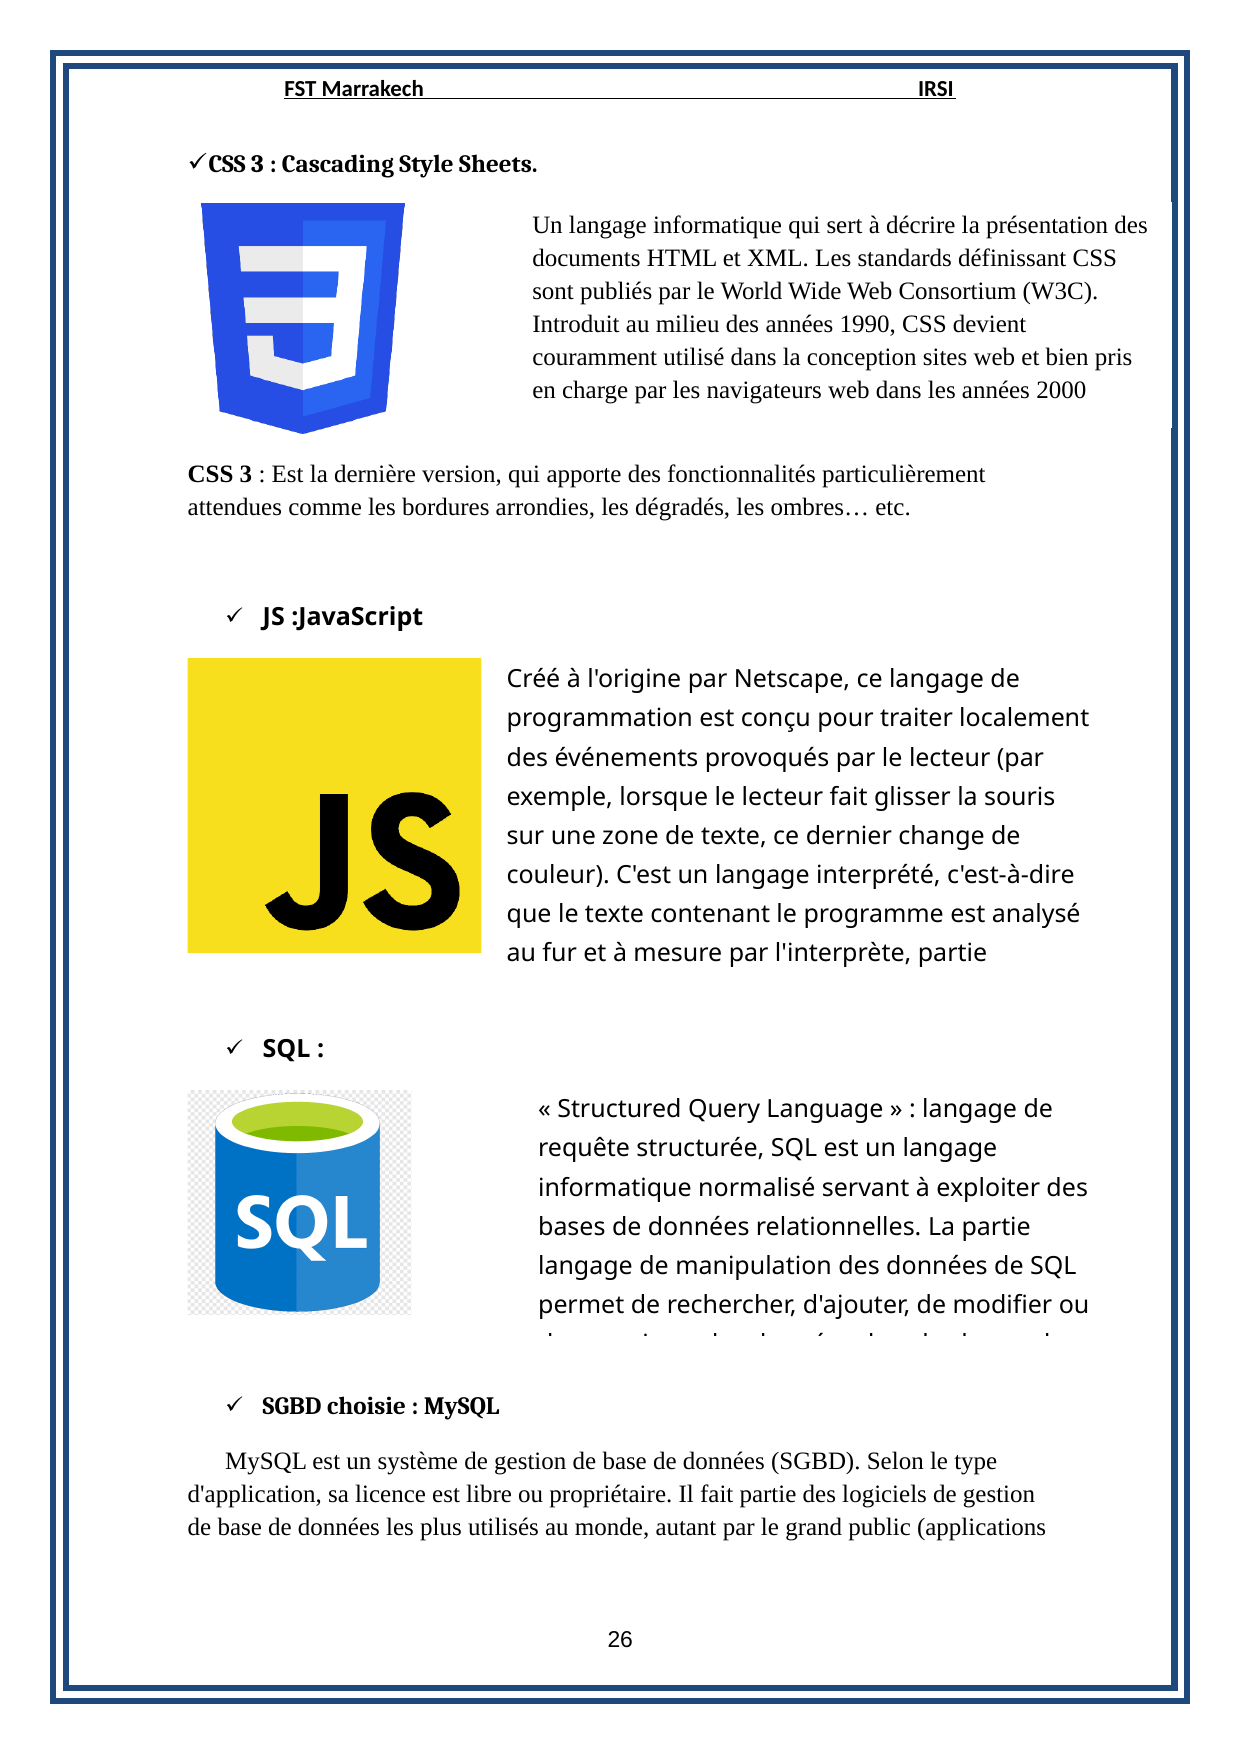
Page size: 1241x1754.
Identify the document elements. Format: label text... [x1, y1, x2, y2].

text CSS 3 : Cascading Style Sheets. [187, 150, 1053, 179]
text CSS 3 : Est la dernière version, qui apporte des fonctionnalités particulièrement attendues comme les bordures arrondies, les dégradés, les ombres… etc. [187, 459, 1053, 520]
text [187, 1446, 1053, 1541]
list SGBD choisie : MySQL [225, 1392, 1053, 1421]
list JS :JavaScript [225, 598, 1053, 633]
list SQL : [225, 1030, 1053, 1064]
picture [187, 658, 482, 953]
picture [187, 203, 418, 434]
picture [187, 1090, 412, 1315]
